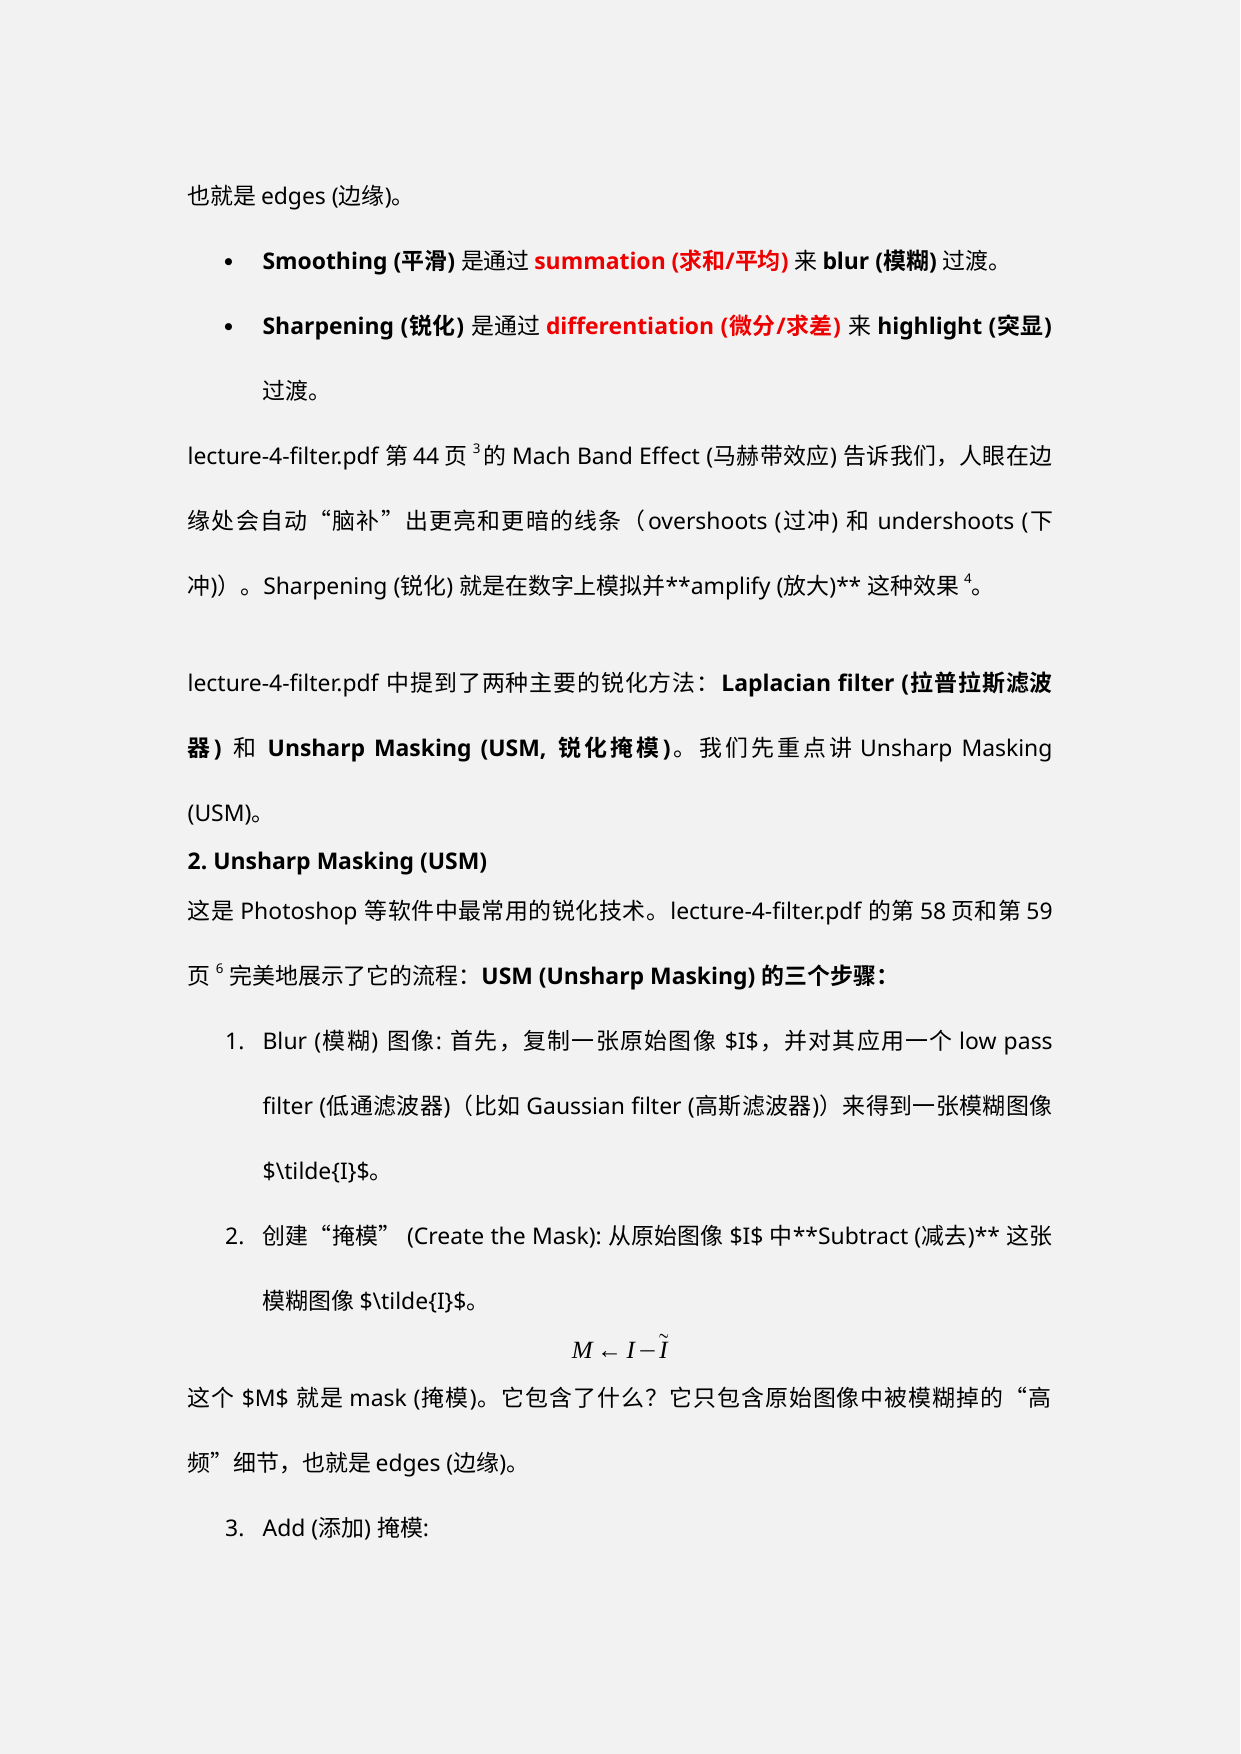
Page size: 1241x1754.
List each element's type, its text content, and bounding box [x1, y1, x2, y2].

list Smoothing (平滑) 是通过summation (求和/平均) 来 blur (模糊) 过渡。 [225, 227, 1053, 292]
text lecture-4-filter.pdf 中提到了两种主要的锐化方法：Laplacian filter (拉普拉斯滤波器) 和 Unsharp Masking (USM, 锐化掩模)。我们先重点讲Unsharp Masking (USM)。 [187, 649, 1053, 844]
text 这个 $M$ 就是mask (掩模)。它包含了什么？它只包含原始图像中被模糊掉的“高频”细节，也就是edges (边缘)。 [187, 1364, 1053, 1494]
list Add (添加) 掩模: [225, 1494, 1053, 1559]
text 这是 Photoshop 等软件中最常用的锐化技术。lecture-4-filter.pdf 的第58页和第59页 6 完美地展示了它的流程：USM (Unsharp Masking) 的三个步骤： [187, 877, 1053, 1007]
text lecture-4-filter.pdf 第44页 3的 Mach Band Effect (马赫带效应) 告诉我们，人眼在边缘处会自动“脑补”出更亮和更暗的线条（overshoots (过冲) 和 undershoots (下冲)）。Sharpening (锐化) 就是在数字上模拟并**amplify (放大)** 这种效果 4。 [187, 422, 1053, 617]
list Blur (模糊) 图像: 首先，复制一张原始图像 $I$，并对其应用一个low pass filter (低通滤波器)（比如 Gaussian filter (高斯滤波器)）来得到一张模糊图像 $\tilde{I}$。 [225, 1007, 1053, 1202]
text 2. Unsharp Masking (USM) [187, 844, 1053, 877]
list Sharpening (锐化) 是通过differentiation (微分/求差) 来 highlight (突显) 过渡。 [225, 292, 1053, 422]
list 创建“掩模” (Create the Mask): 从原始图像 $I$ 中**Subtract (减去)** 这张模糊图像 $\tilde{I}$。 [225, 1202, 1053, 1332]
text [187, 162, 1053, 227]
